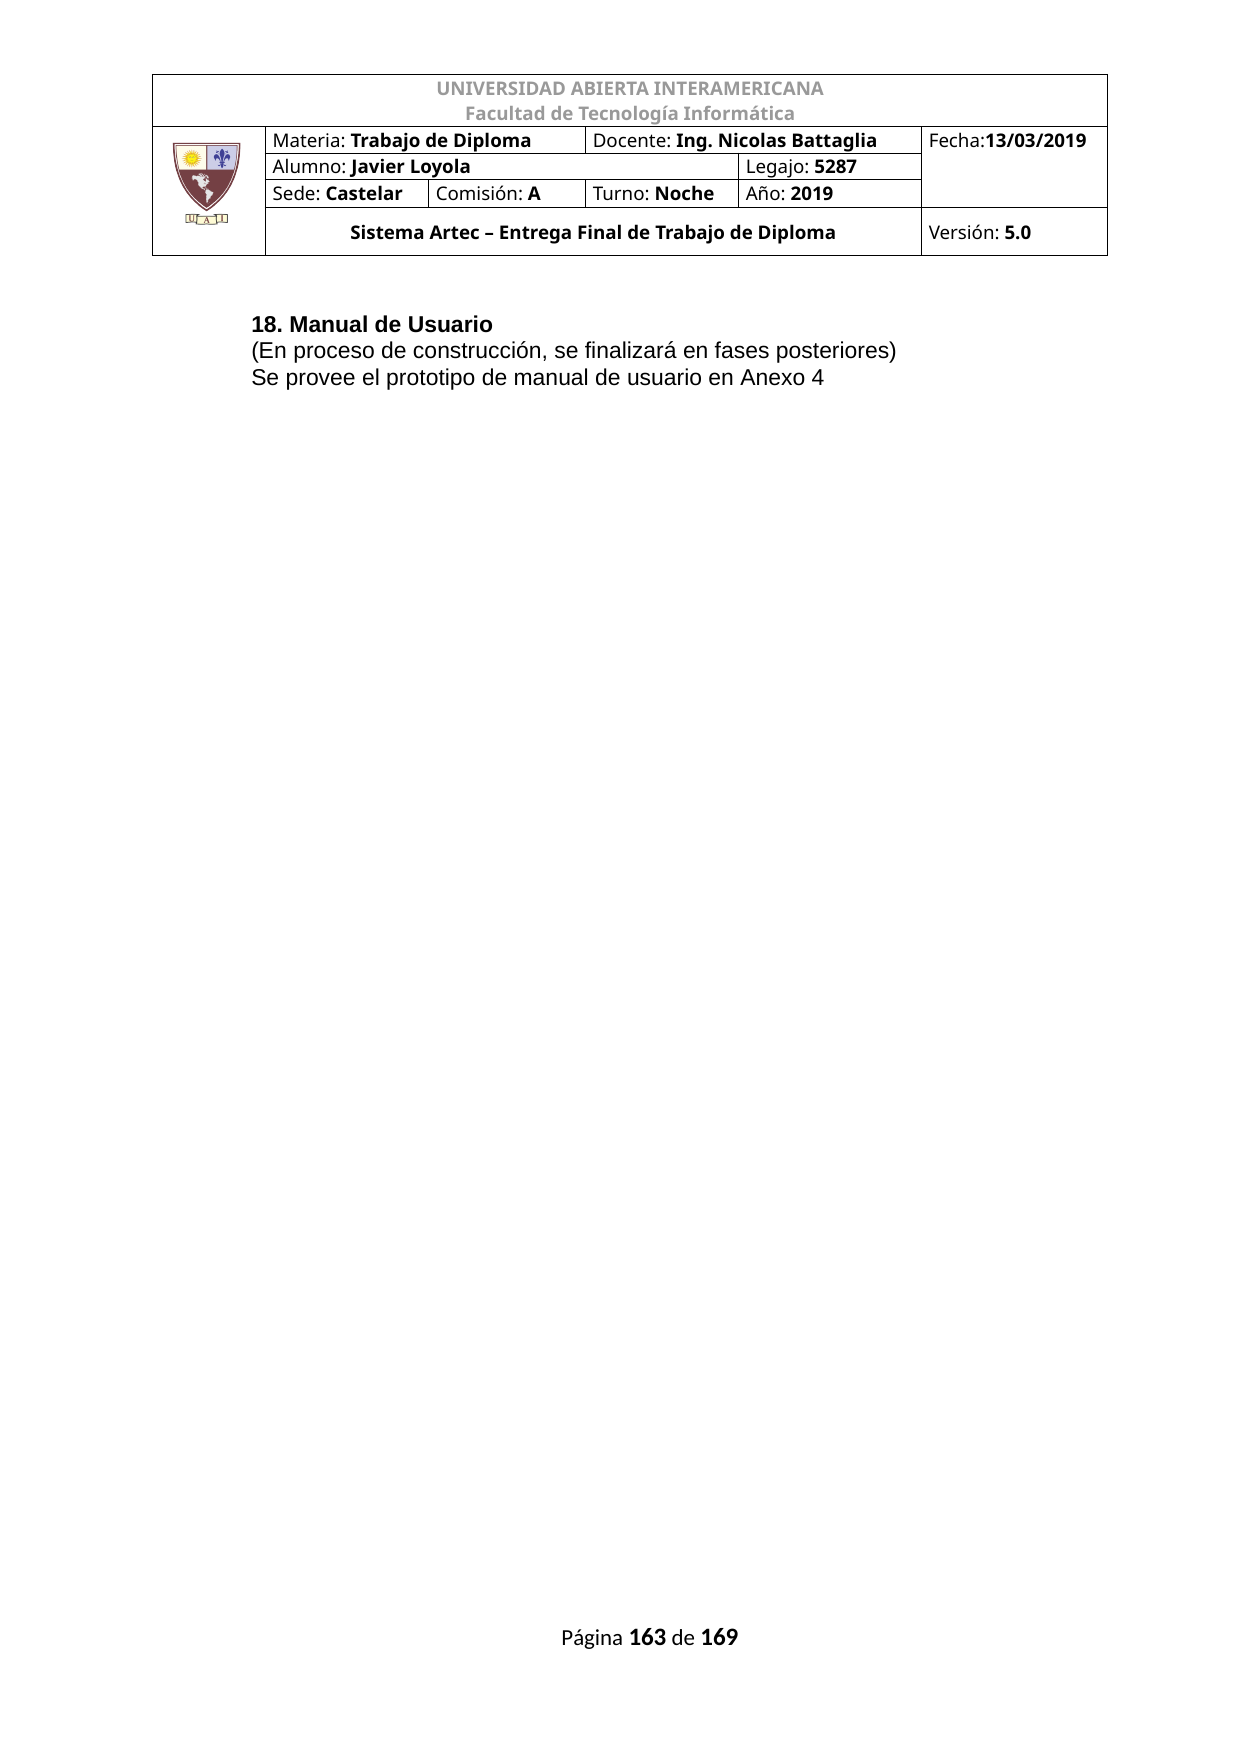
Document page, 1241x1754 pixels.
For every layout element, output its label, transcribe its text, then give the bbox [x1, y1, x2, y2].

text Se provee el prototipo de manual de usuario en Anexo 4 [251, 363, 1122, 390]
text 18. Manual de Usuario [251, 311, 1122, 337]
picture [157, 136, 257, 228]
text (En proceso de construcción, se finalizará en fases posteriores) [251, 337, 1122, 363]
